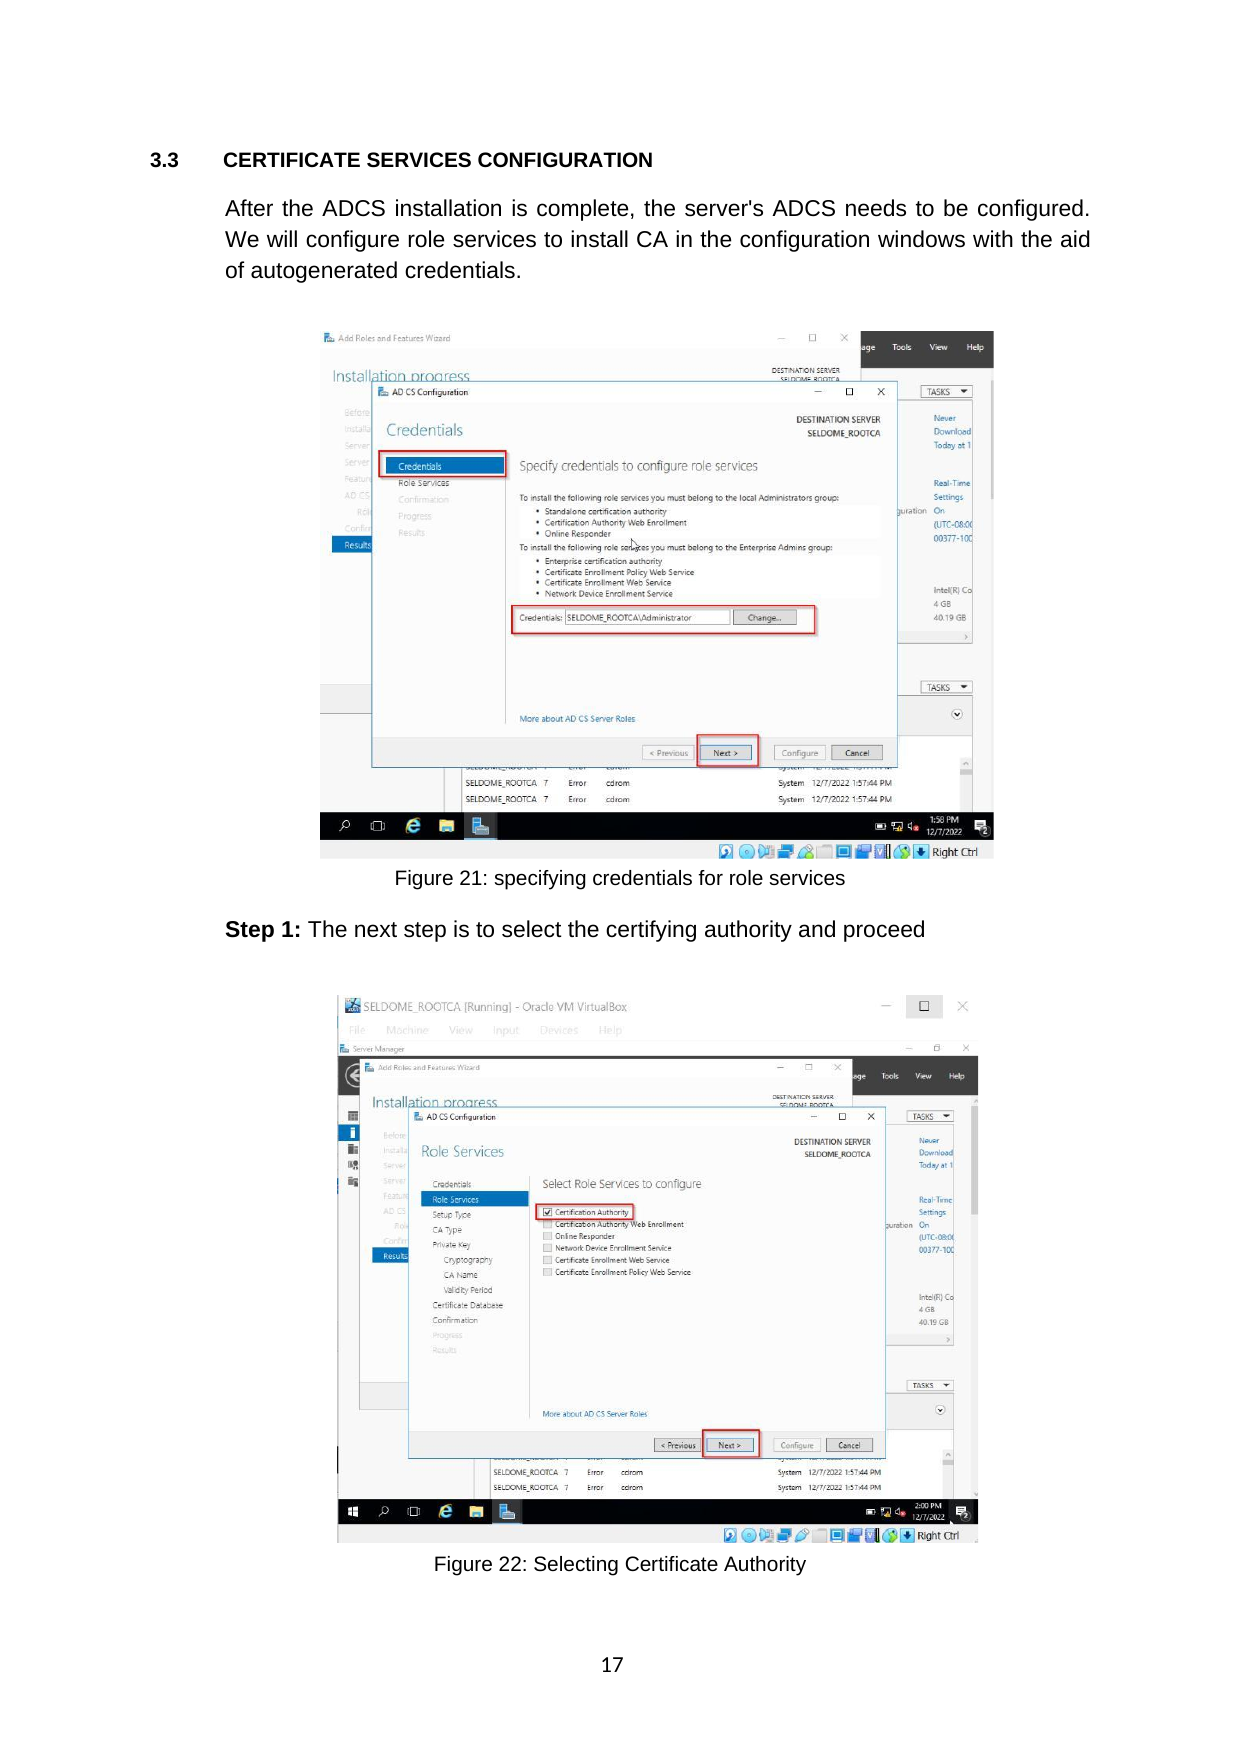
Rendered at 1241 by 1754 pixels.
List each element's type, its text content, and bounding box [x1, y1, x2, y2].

picture [337, 995, 979, 1543]
text 3.3 CERTIFICATE SERVICES CONFIGURATION [150, 147, 1092, 171]
text Figure 22: Selecting Certificate Authority [150, 1551, 1090, 1575]
picture [320, 331, 994, 859]
text 17 [150, 1650, 1073, 1678]
text After the ADCS installation is complete, the server's ADCS needs to be configured. We will configure role services to install CA in the configuration windows with the aid of autogenerated credentials. [225, 195, 1092, 283]
text Figure 21: specifying credentials for role services [150, 866, 1090, 889]
text Step 1: The next step is to select the certifying authority and proceed [225, 916, 1092, 942]
